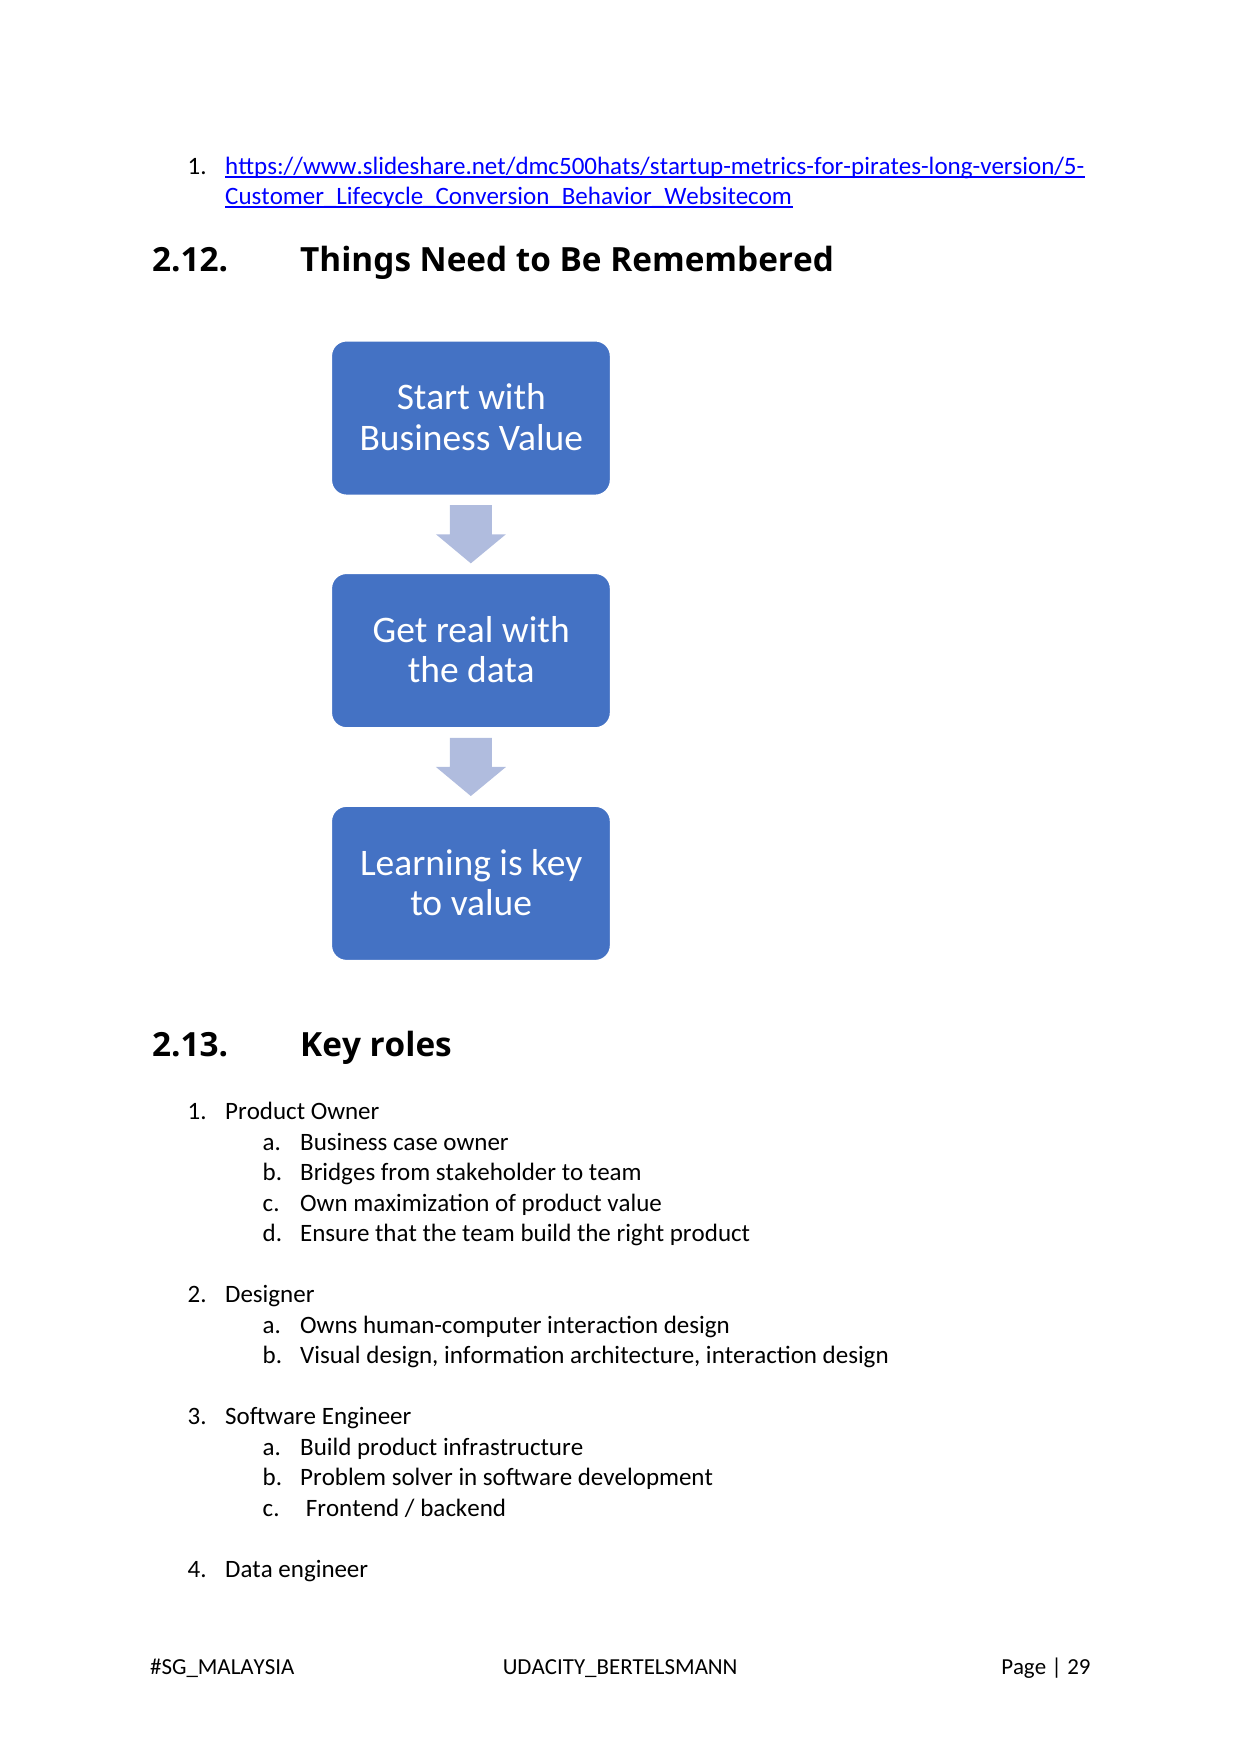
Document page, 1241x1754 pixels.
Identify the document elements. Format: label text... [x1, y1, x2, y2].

list Ensure that the team build the right product [262, 1217, 1090, 1248]
list Designer [187, 1278, 1090, 1309]
list Data engineer [187, 1553, 1090, 1583]
list Owns human-computer interaction design [262, 1309, 1090, 1339]
list Product Owner [187, 1095, 1090, 1126]
list Software Engineer [187, 1400, 1090, 1431]
list Bridges from stakeholder to team [262, 1156, 1090, 1187]
list Visual design, information architecture, interaction design [262, 1339, 1090, 1370]
subtitle Key roles [152, 1021, 1090, 1067]
subtitle Things Need to Be Remembered [152, 236, 1090, 281]
list Build product infrastructure [262, 1431, 1090, 1461]
list Own maximization of product value [262, 1187, 1090, 1217]
list Problem solver in software development [262, 1461, 1090, 1492]
list https://www.slideshare.net/dmc500hats/startup-metrics-for-pirates-long-version/5-Customer_Lifecycle_Conversion_Behavior_Websitecom [187, 150, 1090, 211]
list Frontend / backend [262, 1492, 1090, 1522]
list Business case owner [262, 1126, 1090, 1156]
